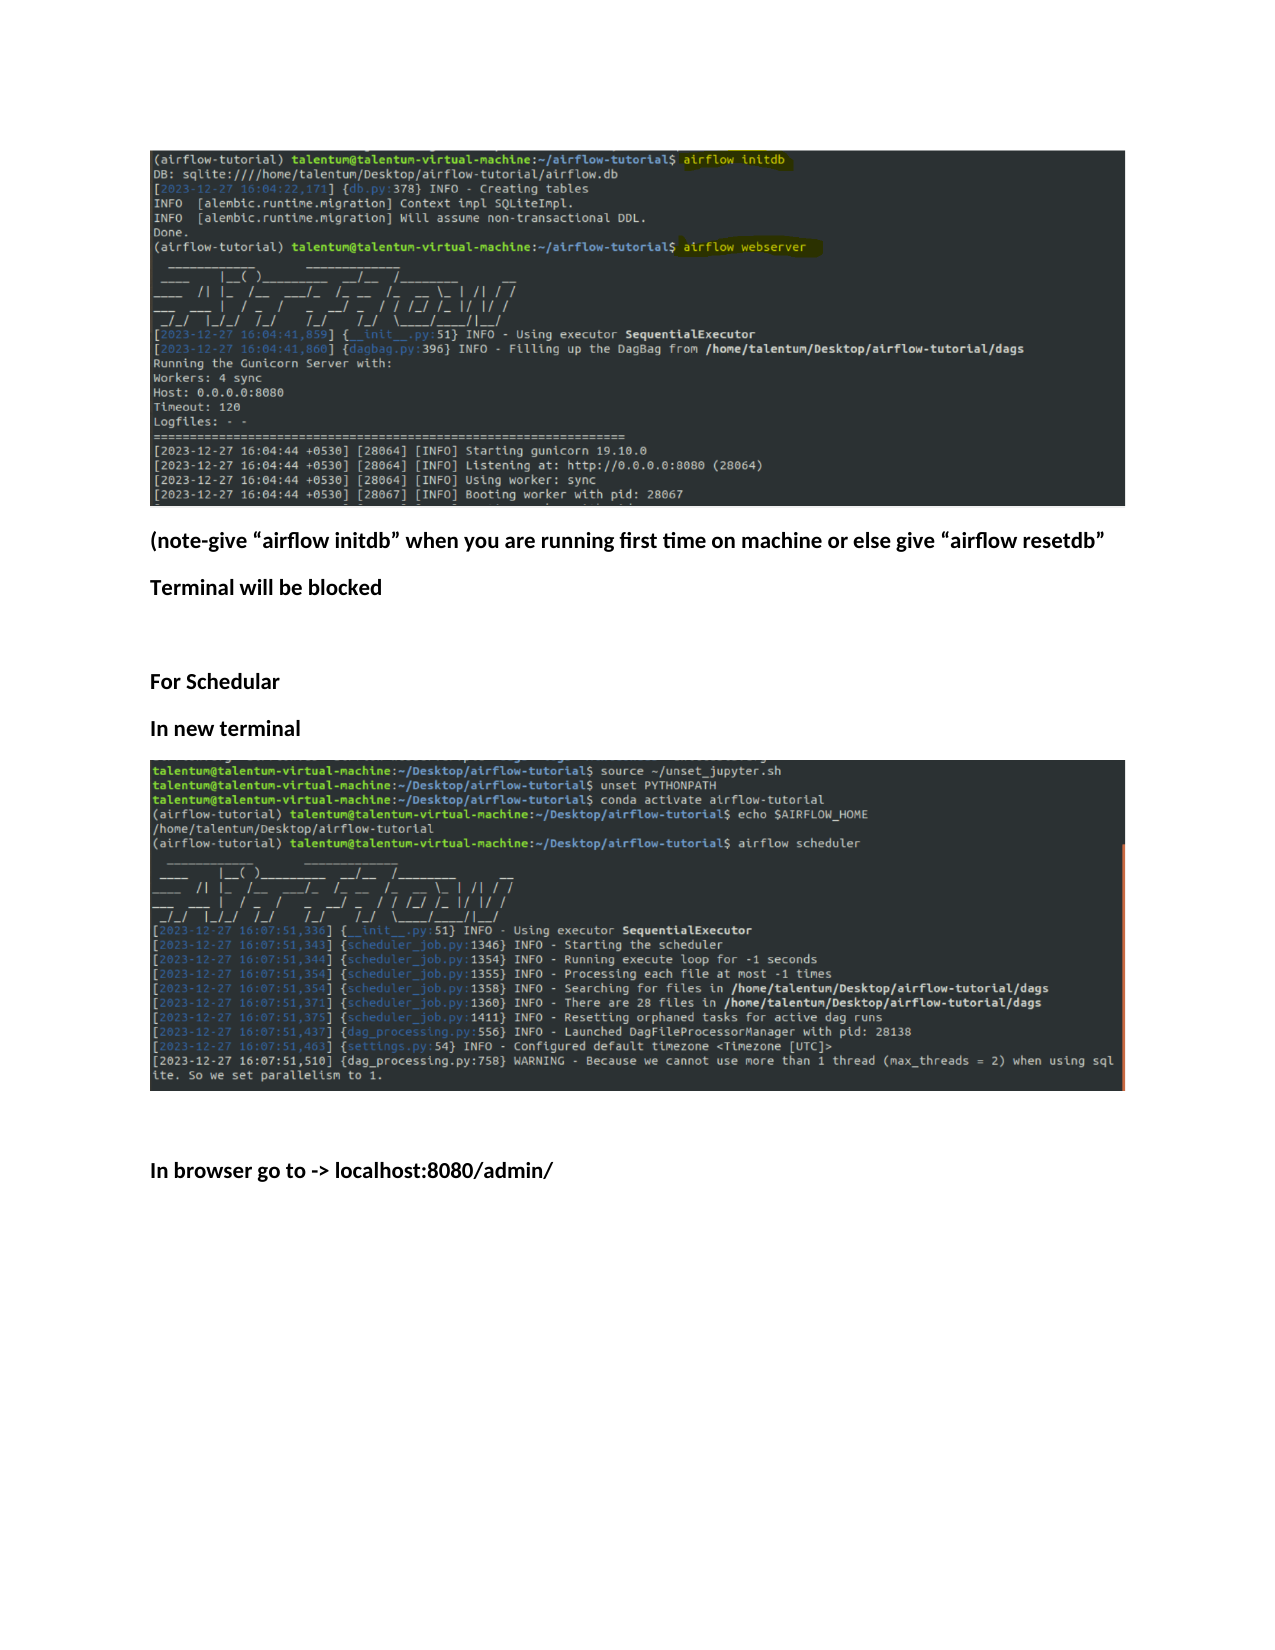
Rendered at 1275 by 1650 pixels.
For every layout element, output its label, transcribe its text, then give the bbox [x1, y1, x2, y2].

text In new terminal [150, 714, 1125, 742]
text Terminal will be blocked [150, 573, 1125, 601]
picture [150, 150, 1125, 508]
text In browser go to -> localhost:8080/admin/ [150, 1157, 1125, 1185]
text (note-give “airflow initdb” when you are running first time on machine or else give “airflow resetdb” [150, 526, 1125, 554]
text For Schedular [150, 667, 1125, 695]
picture [150, 760, 1125, 1091]
